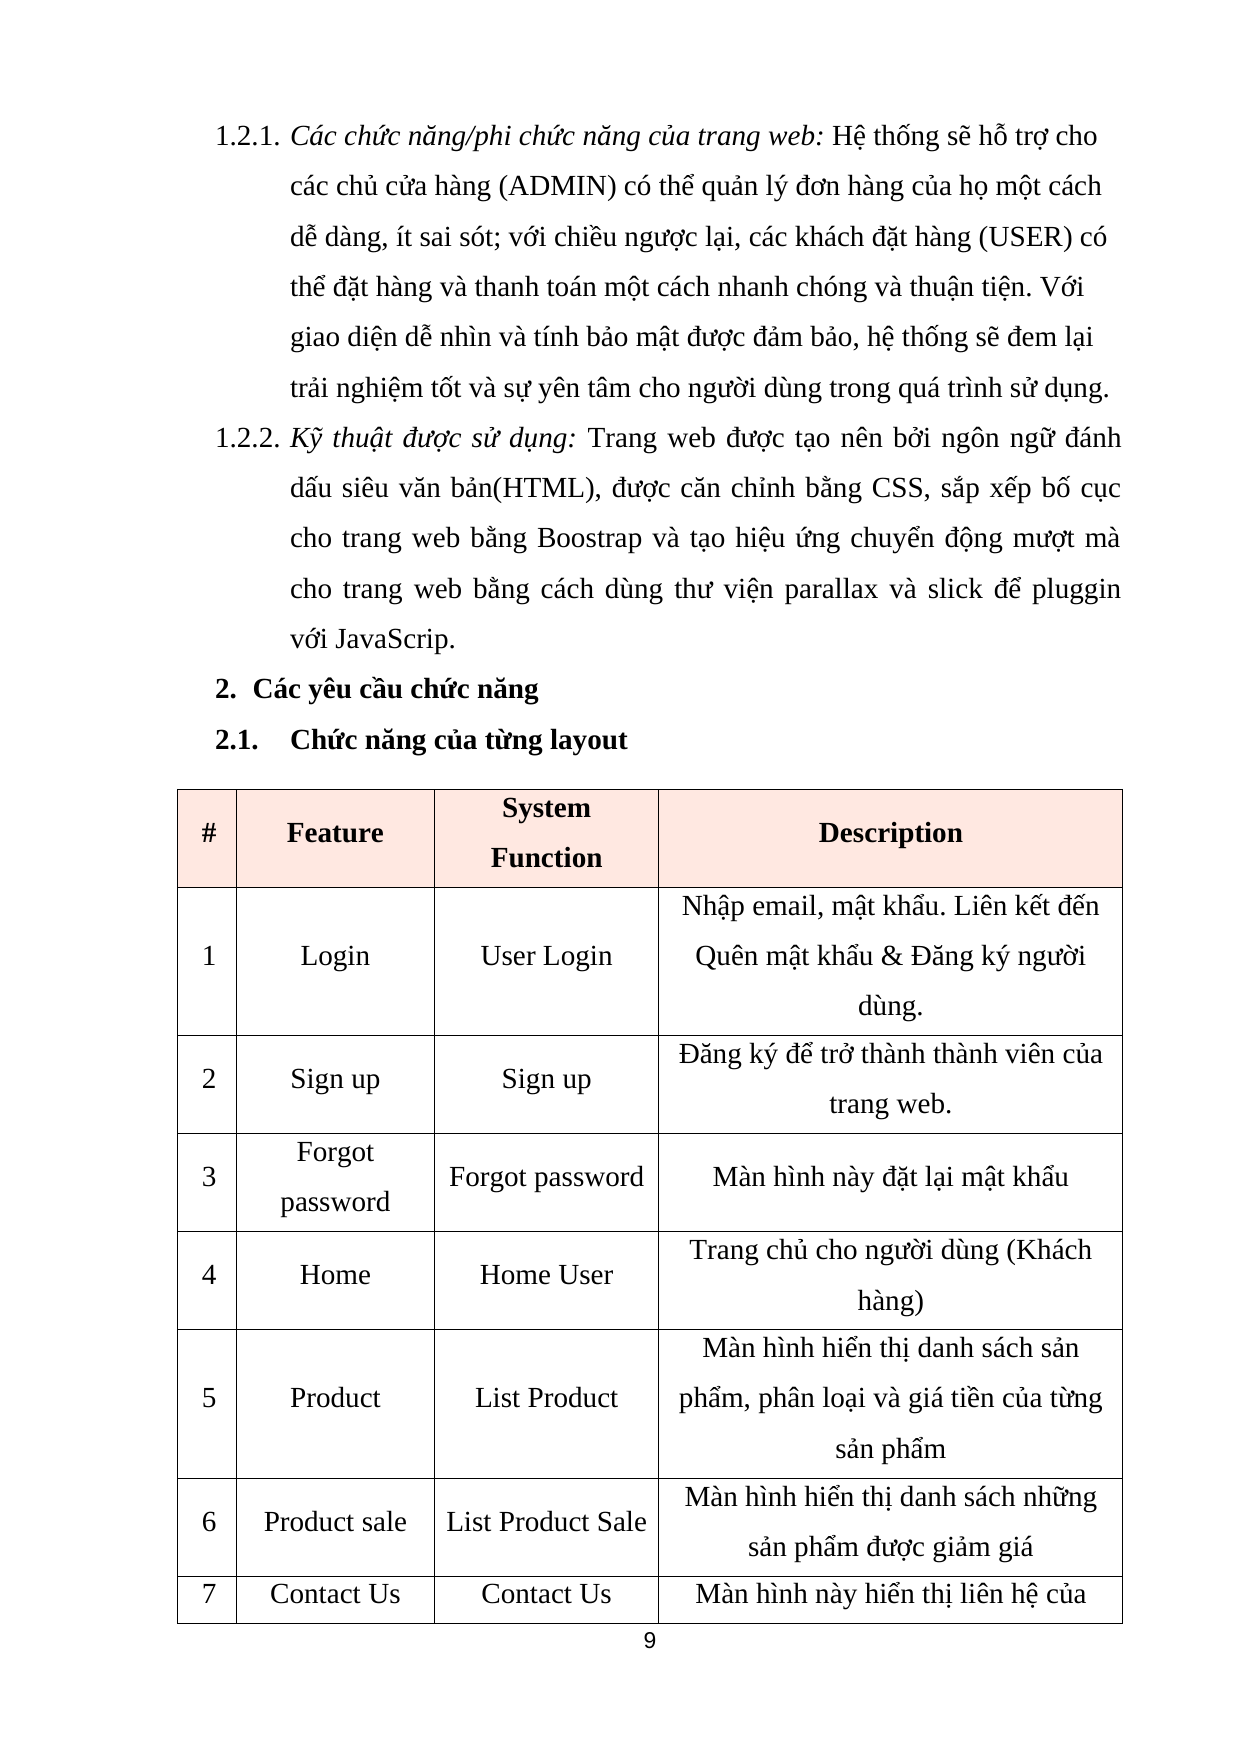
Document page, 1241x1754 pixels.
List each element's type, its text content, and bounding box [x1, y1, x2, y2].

table_cell 3 [178, 1134, 236, 1231]
list Kỹ thuật được sử dụng: Trang web được tạo nên bởi ngôn ngữ đánh dấu siêu văn bản(HTML), được căn chỉnh bằng CSS, sắp xếp bố cục cho trang web bằng Boostrap và tạo hiệu ứng chuyển động mượt mà cho trang web bằng cách dùng thư viện parallax và slick để pluggin với JavaScrip. [215, 420, 1122, 655]
table_cell Home [237, 1232, 434, 1329]
table_cell Forgot password [435, 1134, 658, 1231]
list Các yêu cầu chức năng [215, 672, 1122, 705]
table_cell Màn hình này đặt lại mật khẩu [659, 1134, 1122, 1231]
table_cell 6 [178, 1479, 236, 1576]
table_header System Function [435, 790, 658, 887]
table_cell Login [237, 888, 434, 1035]
table_cell Nhập email, mật khẩu. Liên kết đến Quên mật khẩu & Đăng ký người dùng. [659, 888, 1122, 1035]
table_cell Product sale [237, 1479, 434, 1576]
table_header Feature [237, 790, 434, 887]
table_cell Màn hình hiển thị danh sách những sản phẩm được giảm giá [659, 1479, 1122, 1576]
table_cell Forgot password [237, 1134, 434, 1231]
table_cell Sign up [237, 1036, 434, 1133]
table_cell User Login [435, 888, 658, 1035]
list Chức năng của từng layout [215, 722, 1122, 755]
table_cell 5 [178, 1330, 236, 1478]
table_cell Contact Us [237, 1577, 434, 1623]
list Các chức năng/phi chức năng của trang web: Hệ thống sẽ hỗ trợ cho các chủ cửa hàng (ADMIN) có thể quản lý đơn hàng của họ một cách dễ dàng, ít sai sót; với chiều ngược lại, các khách đặt hàng (USER) có thể đặt hàng và thanh toán một cách nhanh chóng và thuận tiện. Với giao diện dễ nhìn và tính bảo mật được đảm bảo, hệ thống sẽ đem lại trải nghiệm tốt và sự yên tâm cho người dùng trong quá trình sử dụng. [215, 118, 1122, 403]
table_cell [659, 1577, 1122, 1623]
table_cell 7 [178, 1577, 236, 1623]
table_cell Product [237, 1330, 434, 1478]
table_cell 2 [178, 1036, 236, 1133]
table_header # [178, 790, 236, 887]
table_cell List Product [435, 1330, 658, 1478]
table_cell Sign up [435, 1036, 658, 1133]
table_cell List Product Sale [435, 1479, 658, 1576]
table_cell Màn hình hiển thị danh sách sản phẩm, phân loại và giá tiền của từng sản phẩm [659, 1330, 1122, 1478]
table_cell Đăng ký để trở thành thành viên của trang web. [659, 1036, 1122, 1133]
table_header Description [659, 790, 1122, 887]
table_cell Trang chủ cho người dùng (Khách hàng) [659, 1232, 1122, 1329]
table_cell 4 [178, 1232, 236, 1329]
table_cell Home User [435, 1232, 658, 1329]
table_cell Contact Us [435, 1577, 658, 1623]
table_cell 1 [178, 888, 236, 1035]
